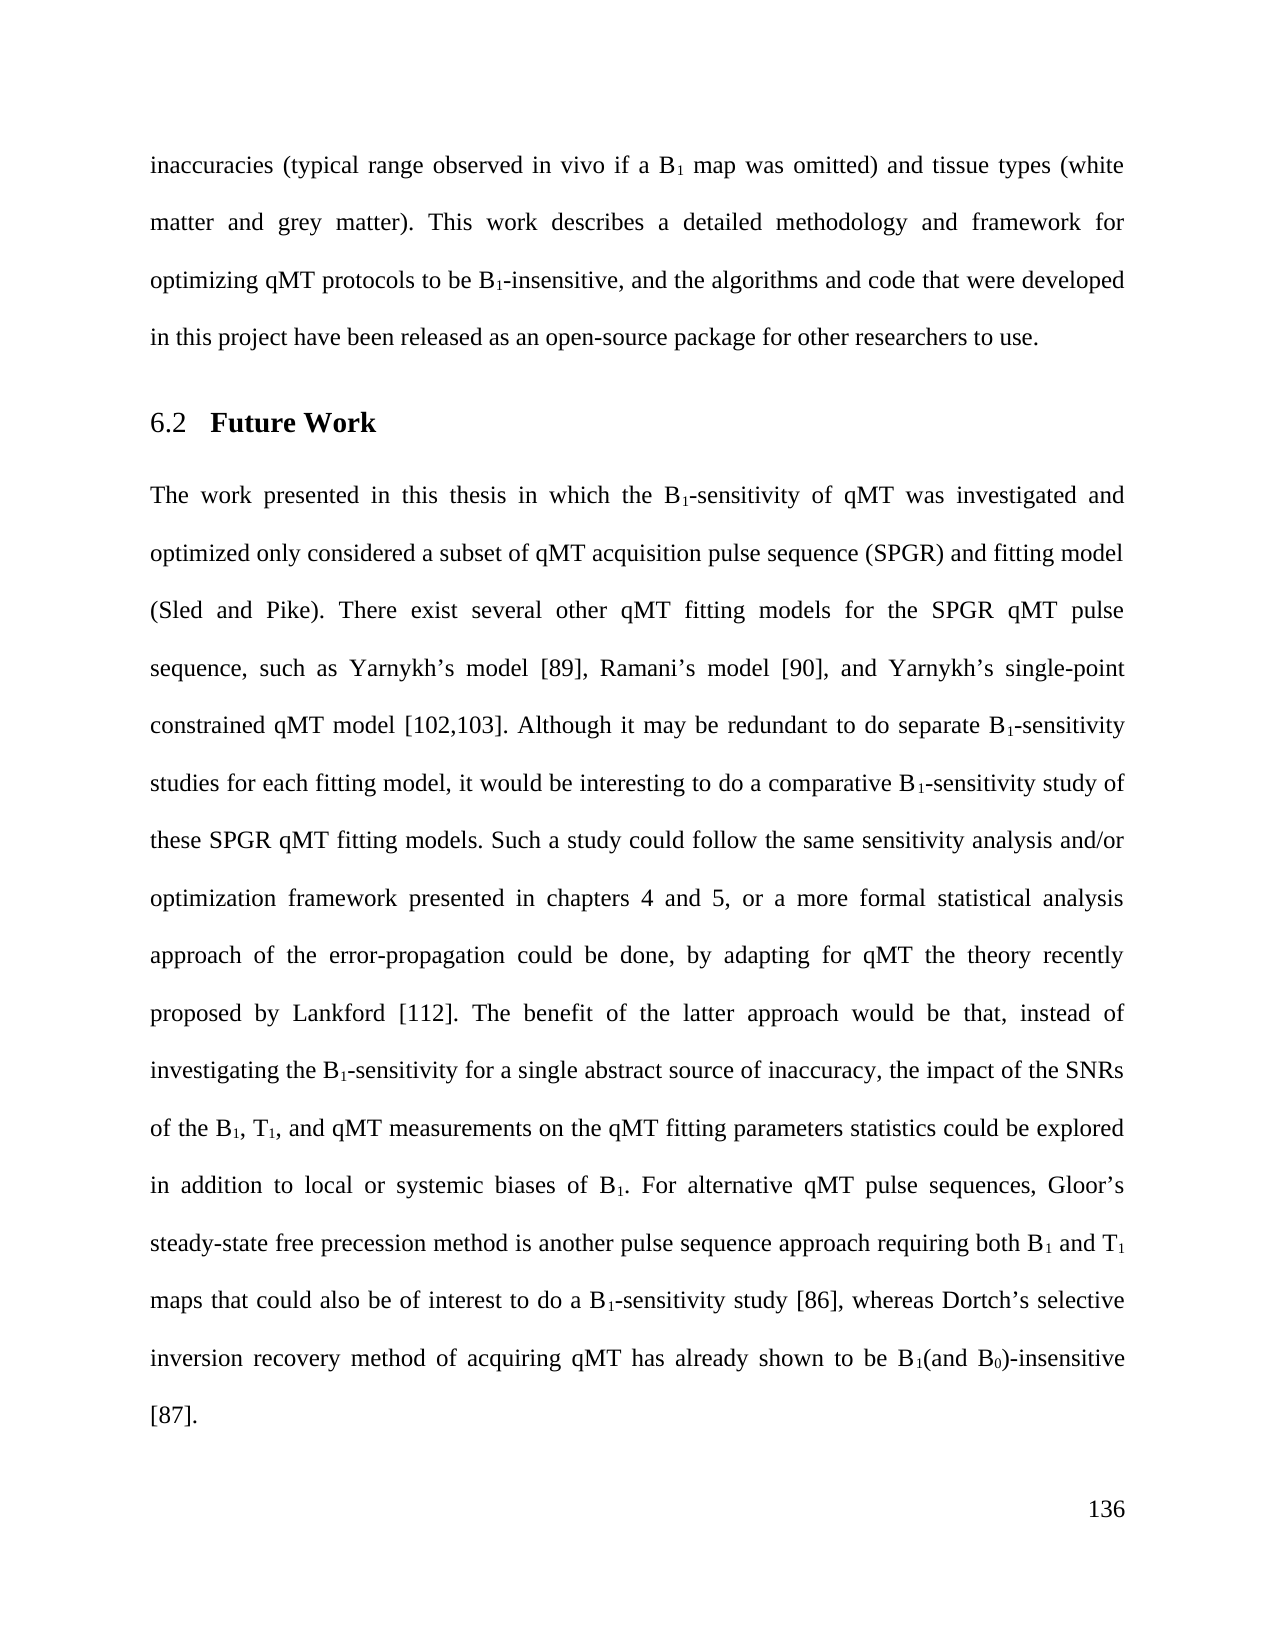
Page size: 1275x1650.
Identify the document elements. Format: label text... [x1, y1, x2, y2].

subtitle Future Work [150, 405, 1125, 438]
text The work presented in this thesis in which the B1-sensitivity of qMT was investigated and optimized only considered a subset of qMT acquisition pulse sequence (SPGR) and fitting model (Sled and Pike). There exist several other qMT fitting models for the SPGR qMT pulse sequence, such as Yarnykh’s model [89], Ramani’s model [90], and Yarnykh’s single-point constrained qMT model [102,103]. Although it may be redundant to do separate B1-sensitivity studies for each fitting model, it would be interesting to do a comparative B1-sensitivity study of these SPGR qMT fitting models. Such a study could follow the same sensitivity analysis and/or optimization framework presented in chapters 4 and 5, or a more formal statistical analysis approach of the error-propagation could be done, by adapting for qMT the theory recently proposed by Lankford [112]. The benefit of the latter approach would be that, instead of investigating the B1-sensitivity for a single abstract source of inaccuracy, the impact of the SNRs of the B1, T1, and qMT measurements on the qMT fitting parameters statistics could be explored in addition to local or systemic biases of B1. For alternative qMT pulse sequences, Gloor’s steady-state free precession method is another pulse sequence approach requiring both B1 and T1 maps that could also be of interest to do a B1-sensitivity study [86], whereas Dortch’s selective inversion recovery method of acquiring qMT has already shown to be B1(and B0)-insensitive [87]. [150, 480, 1125, 1429]
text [150, 150, 1125, 351]
